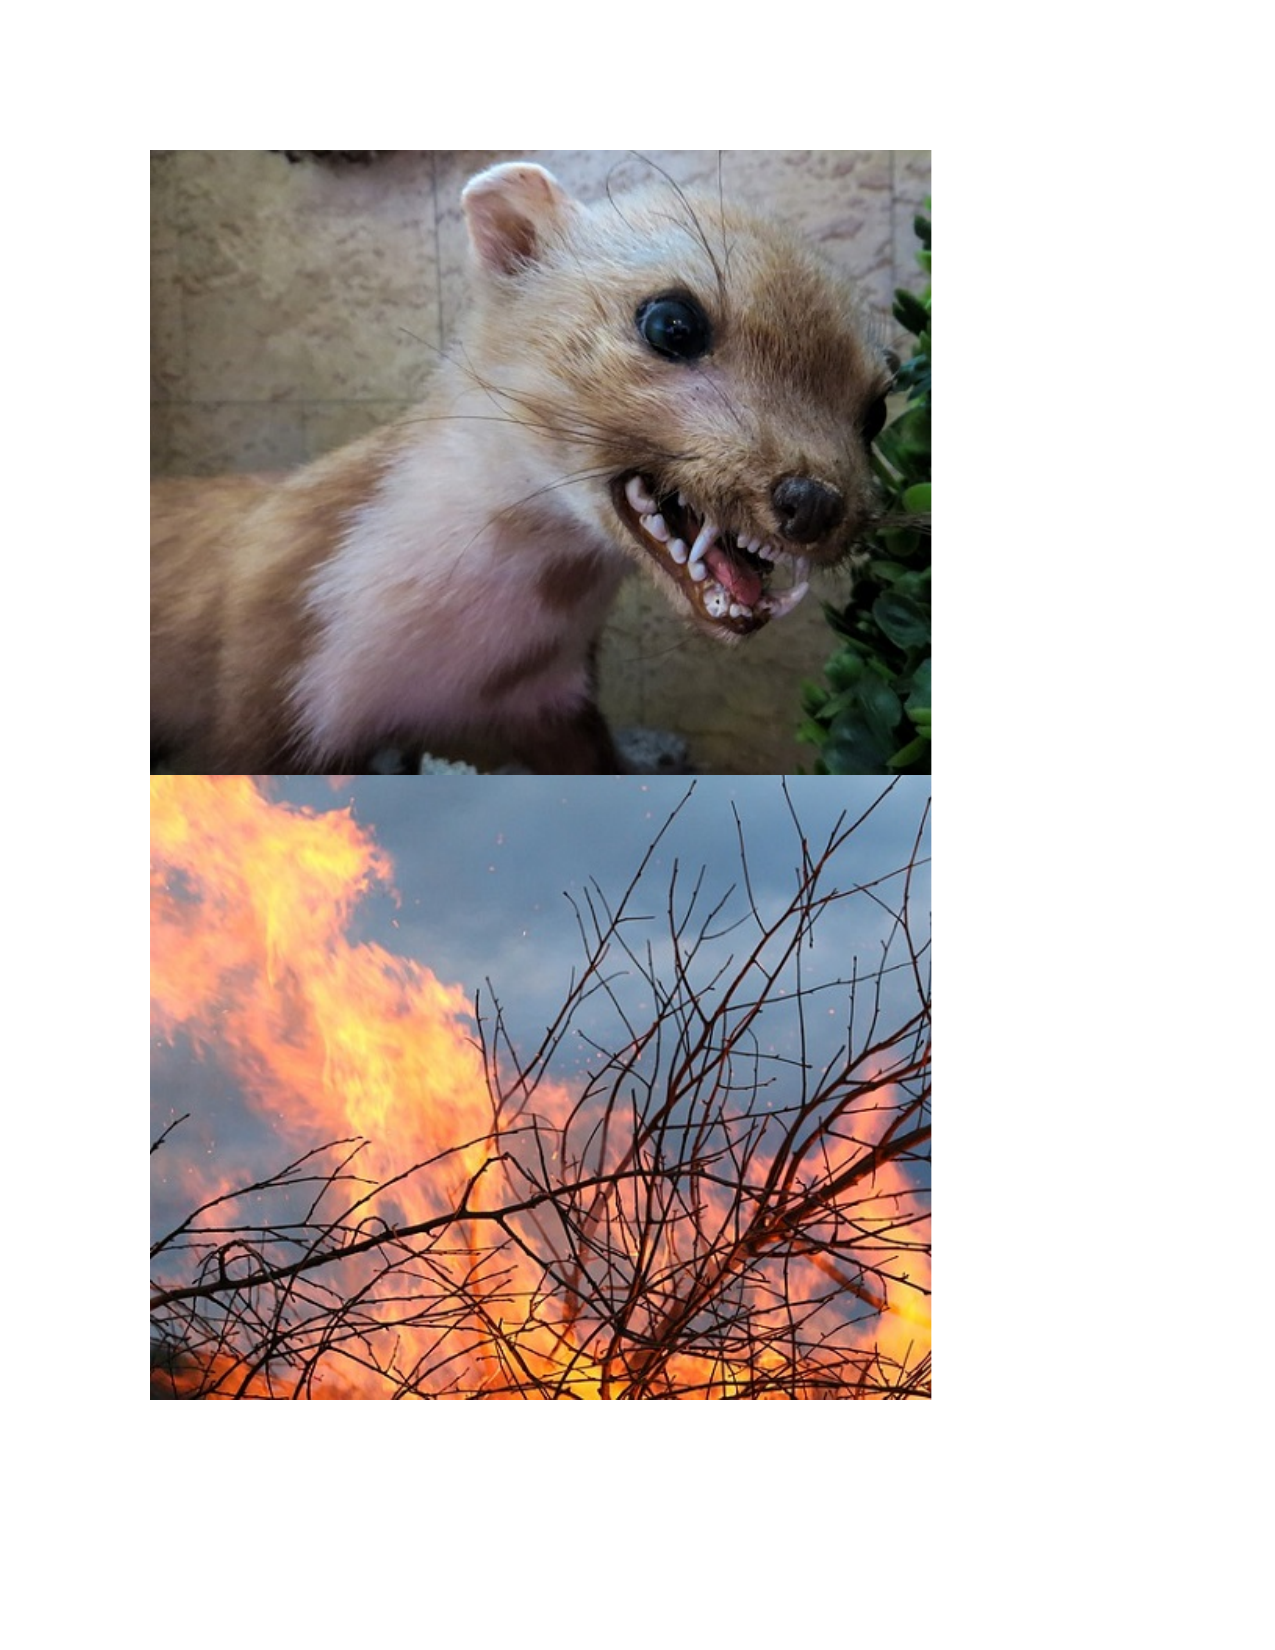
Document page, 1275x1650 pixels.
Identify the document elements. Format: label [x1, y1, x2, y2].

picture [150, 150, 932, 1400]
